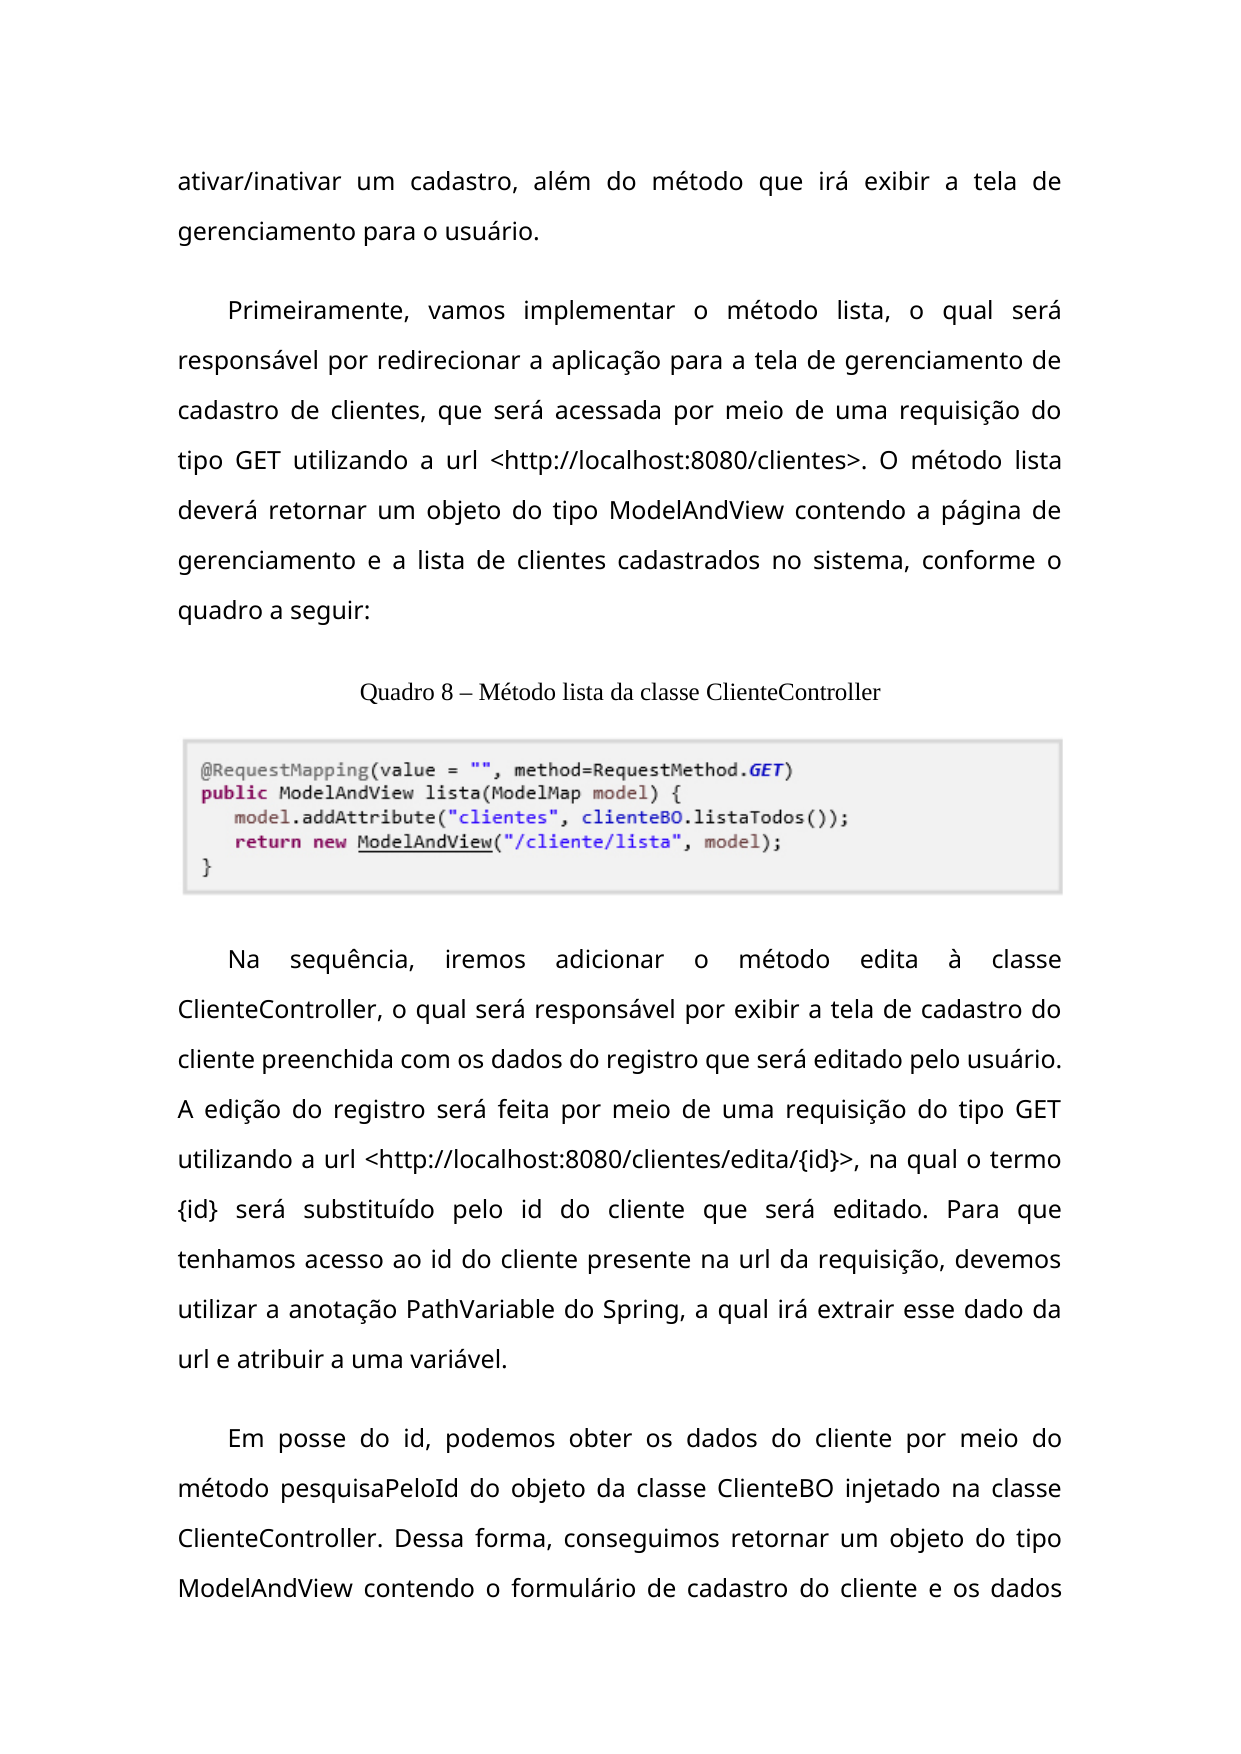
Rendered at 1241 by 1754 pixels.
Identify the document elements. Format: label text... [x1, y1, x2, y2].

text Quadro 8 – Método lista da classe ClienteController [177, 656, 1063, 706]
picture [177, 735, 1063, 897]
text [177, 148, 1063, 248]
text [177, 1405, 1063, 1605]
text Primeiramente, vamos implementar o método lista, o qual será responsável por redirecionar a aplicação para a tela de gerenciamento de cadastro de clientes, que será acessada por meio de uma requisição do tipo GET utilizando a url <http://localhost:8080/clientes>. O método lista deverá retornar um objeto do tipo ModelAndView contendo a página de gerenciamento e a lista de clientes cadastrados no sistema, conforme o quadro a seguir: [177, 277, 1063, 627]
text Na sequência, iremos adicionar o método edita à classe ClienteController, o qual será responsável por exibir a tela de cadastro do cliente preenchida com os dados do registro que será editado pelo usuário. A edição do registro será feita por meio de uma requisição do tipo GET utilizando a url <http://localhost:8080/clientes/edita/{id}>, na qual o termo {id} será substituído pelo id do cliente que será editado. Para que tenhamos acesso ao id do cliente presente na url da requisição, devemos utilizar a anotação PathVariable do Spring, a qual irá extrair esse dado da url e atribuir a uma variável. [177, 926, 1063, 1376]
